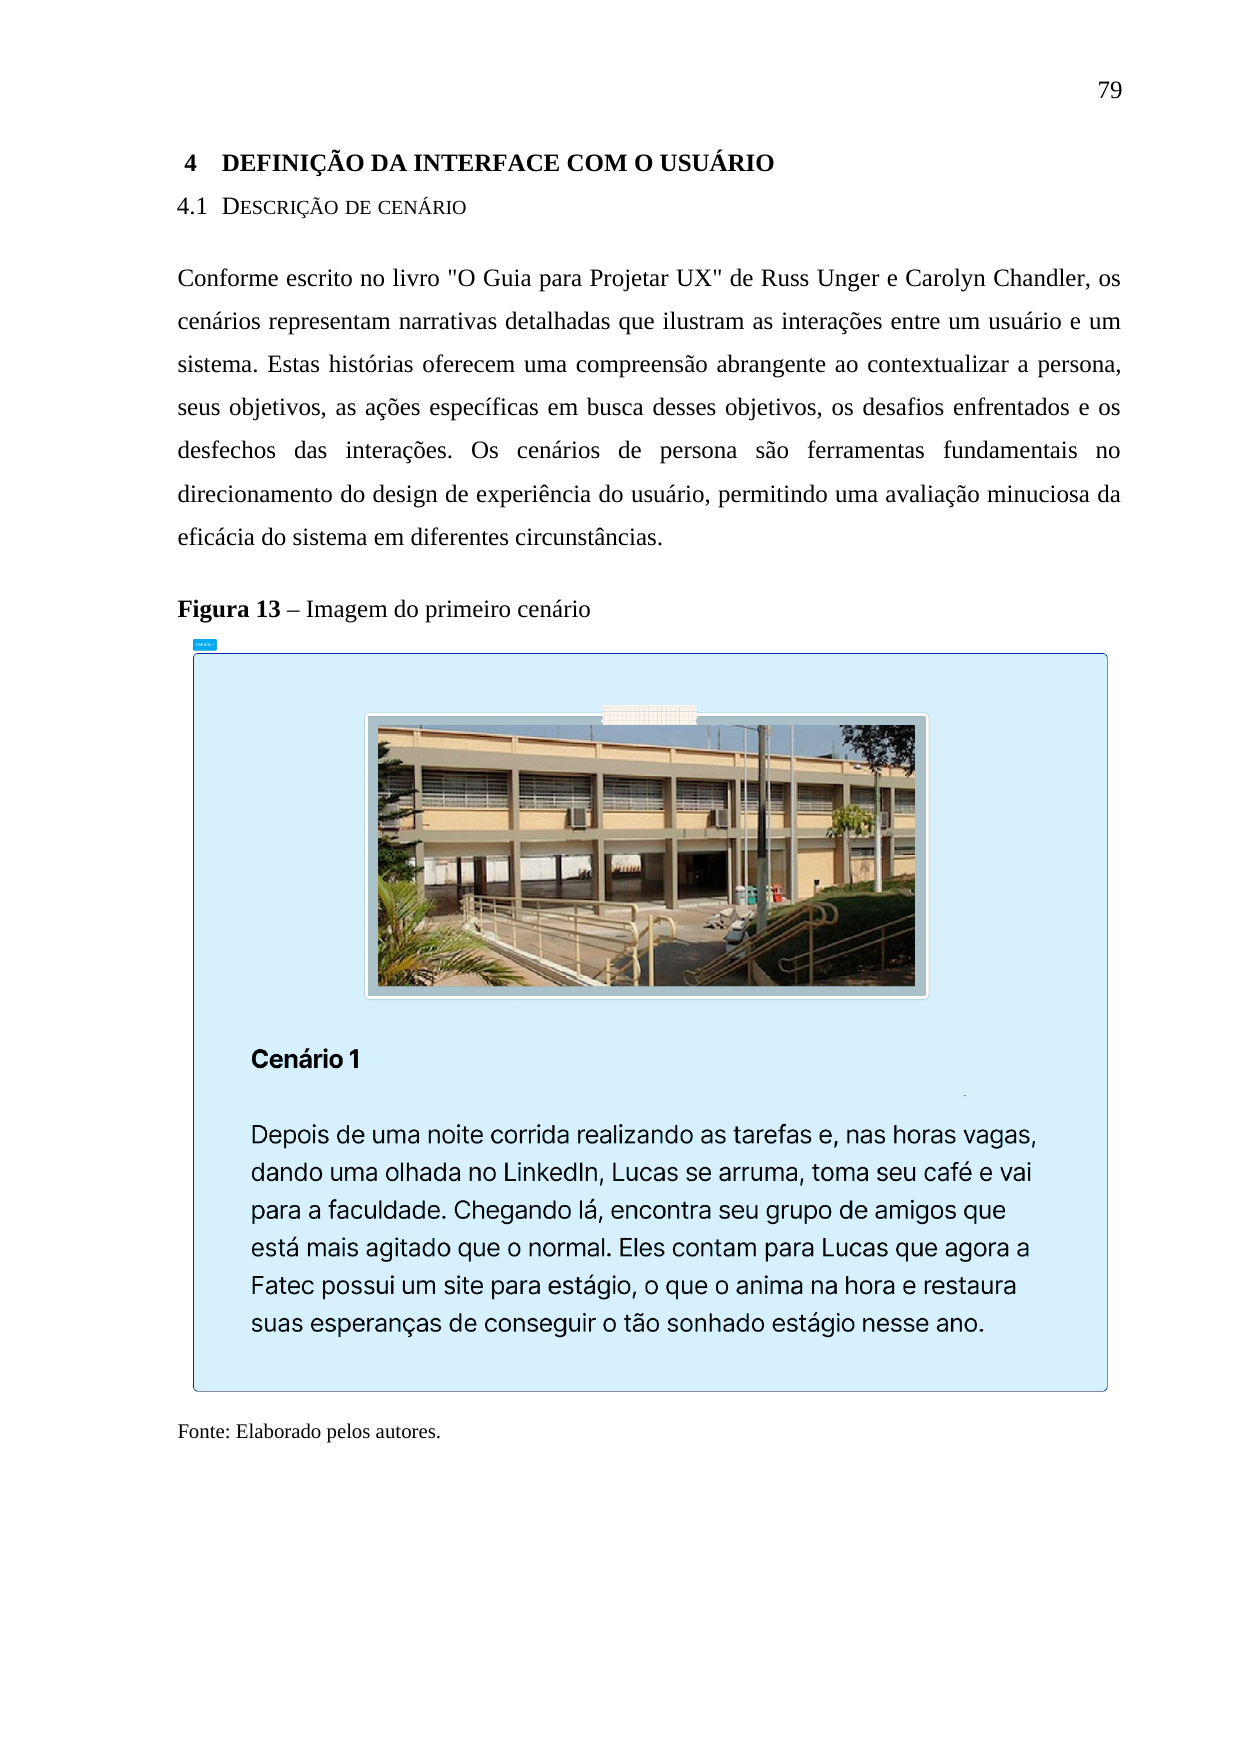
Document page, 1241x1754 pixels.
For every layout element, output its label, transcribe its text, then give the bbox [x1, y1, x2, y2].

picture [177, 637, 1123, 1407]
subtitle Descrição de cenário [177, 191, 1122, 219]
text Figura 13 – Imagem do primeiro cenário [177, 594, 1122, 623]
subtitle DEFINIÇÃO DA INTERFACE COM O USUÁRIO [184, 148, 1122, 176]
text Fonte: Elaborado pelos autores. [177, 1407, 1122, 1443]
text Conforme escrito no livro "O Guia para Projetar UX" de Russ Unger e Carolyn Chandler, os cenários representam narrativas detalhadas que ilustram as interações entre um usuário e um sistema. Estas histórias oferecem uma compreensão abrangente ao contextualizar a persona, seus objetivos, as ações específicas em busca desses objetivos, os desafios enfrentados e os desfechos das interações. Os cenários de persona são ferramentas fundamentais no direcionamento do design de experiência do usuário, permitindo uma avaliação minuciosa da eficácia do sistema em diferentes circunstâncias. [177, 263, 1122, 551]
